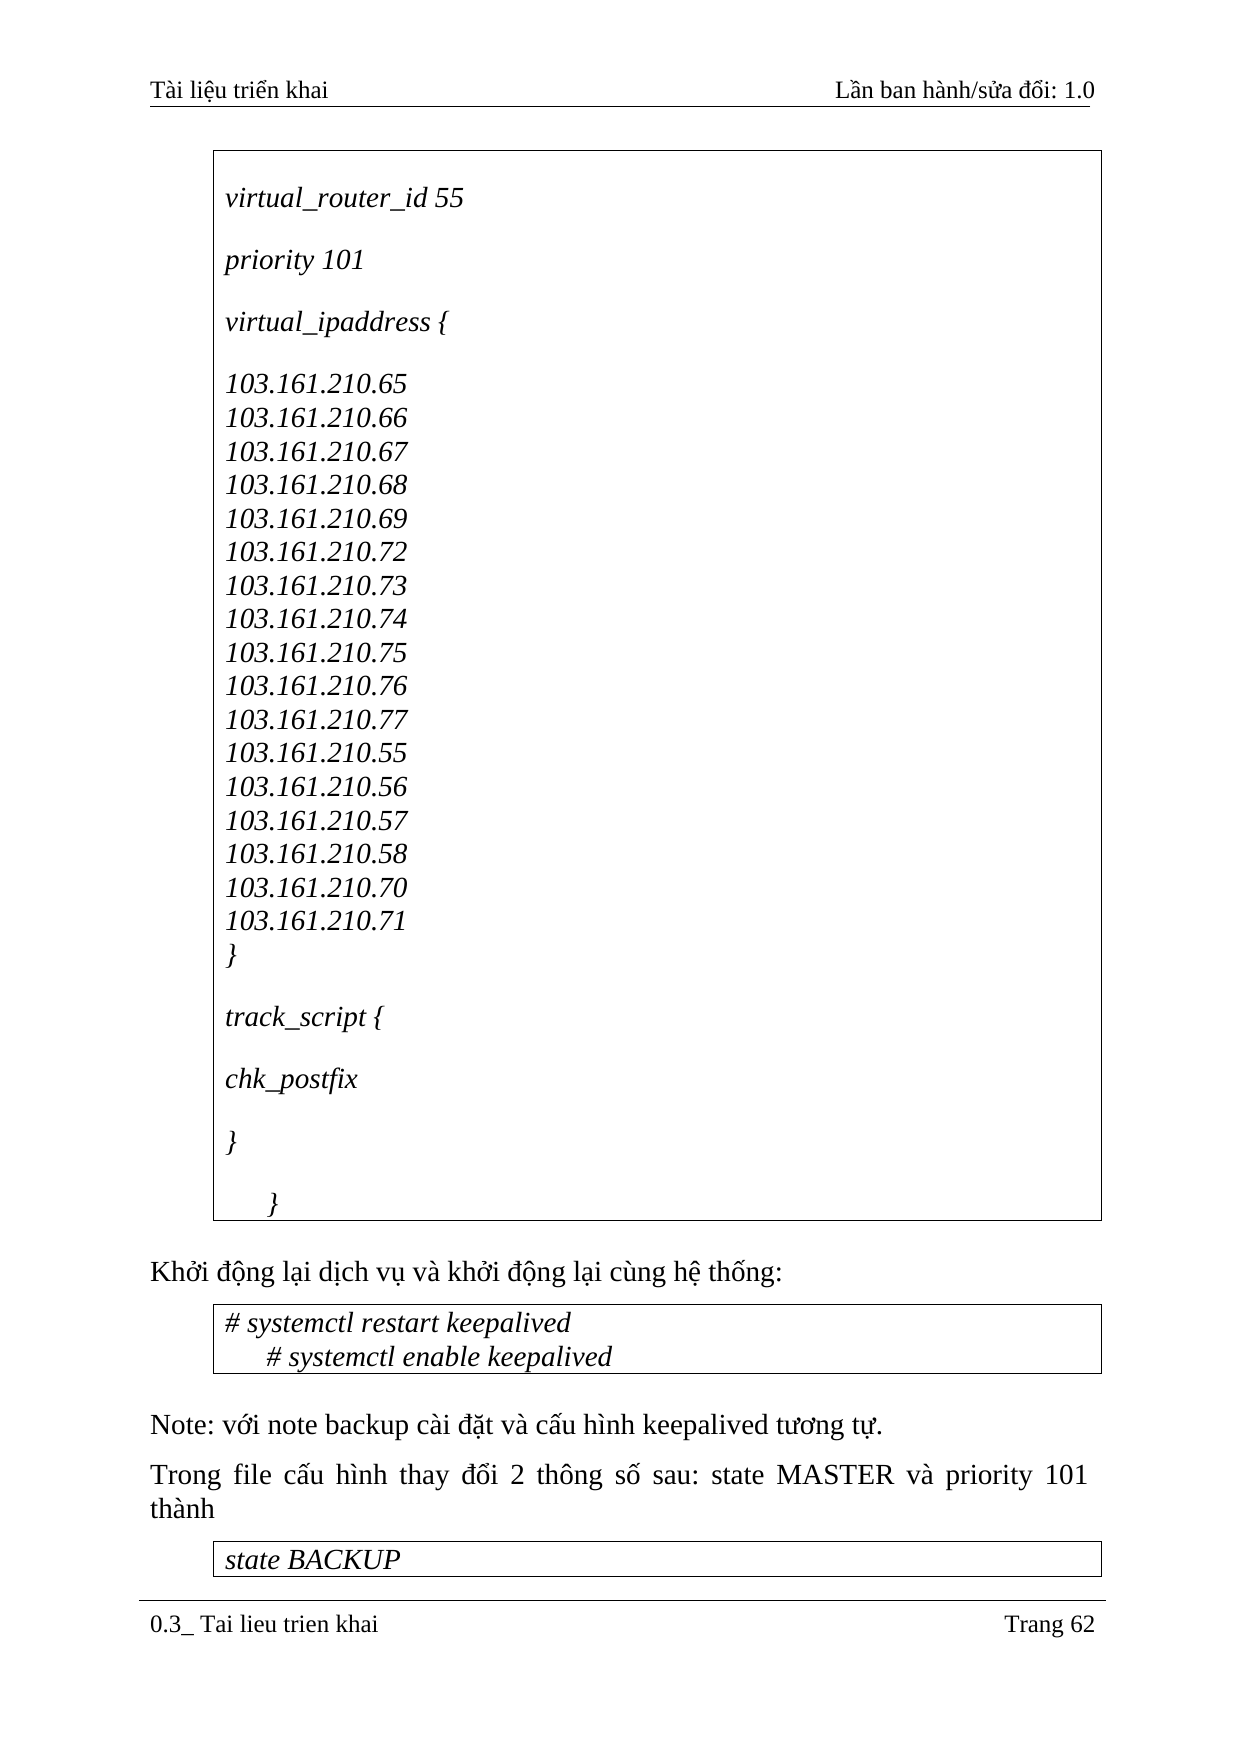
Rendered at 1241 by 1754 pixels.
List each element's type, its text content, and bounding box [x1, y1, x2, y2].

text Khởi động lại dịch vụ và khởi động lại cùng hệ thống: [150, 1254, 1090, 1288]
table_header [214, 1542, 1101, 1576]
text Note: với note backup cài đặt và cấu hình keepalived tương tự. [150, 1407, 1090, 1441]
text Trong file cấu hình thay đổi 2 thông số sau: state MASTER và priority 101 thành [150, 1457, 1090, 1524]
table_header # systemctl restart keepalived # systemctl enable keepalived [214, 1305, 1101, 1372]
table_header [214, 151, 1101, 1219]
